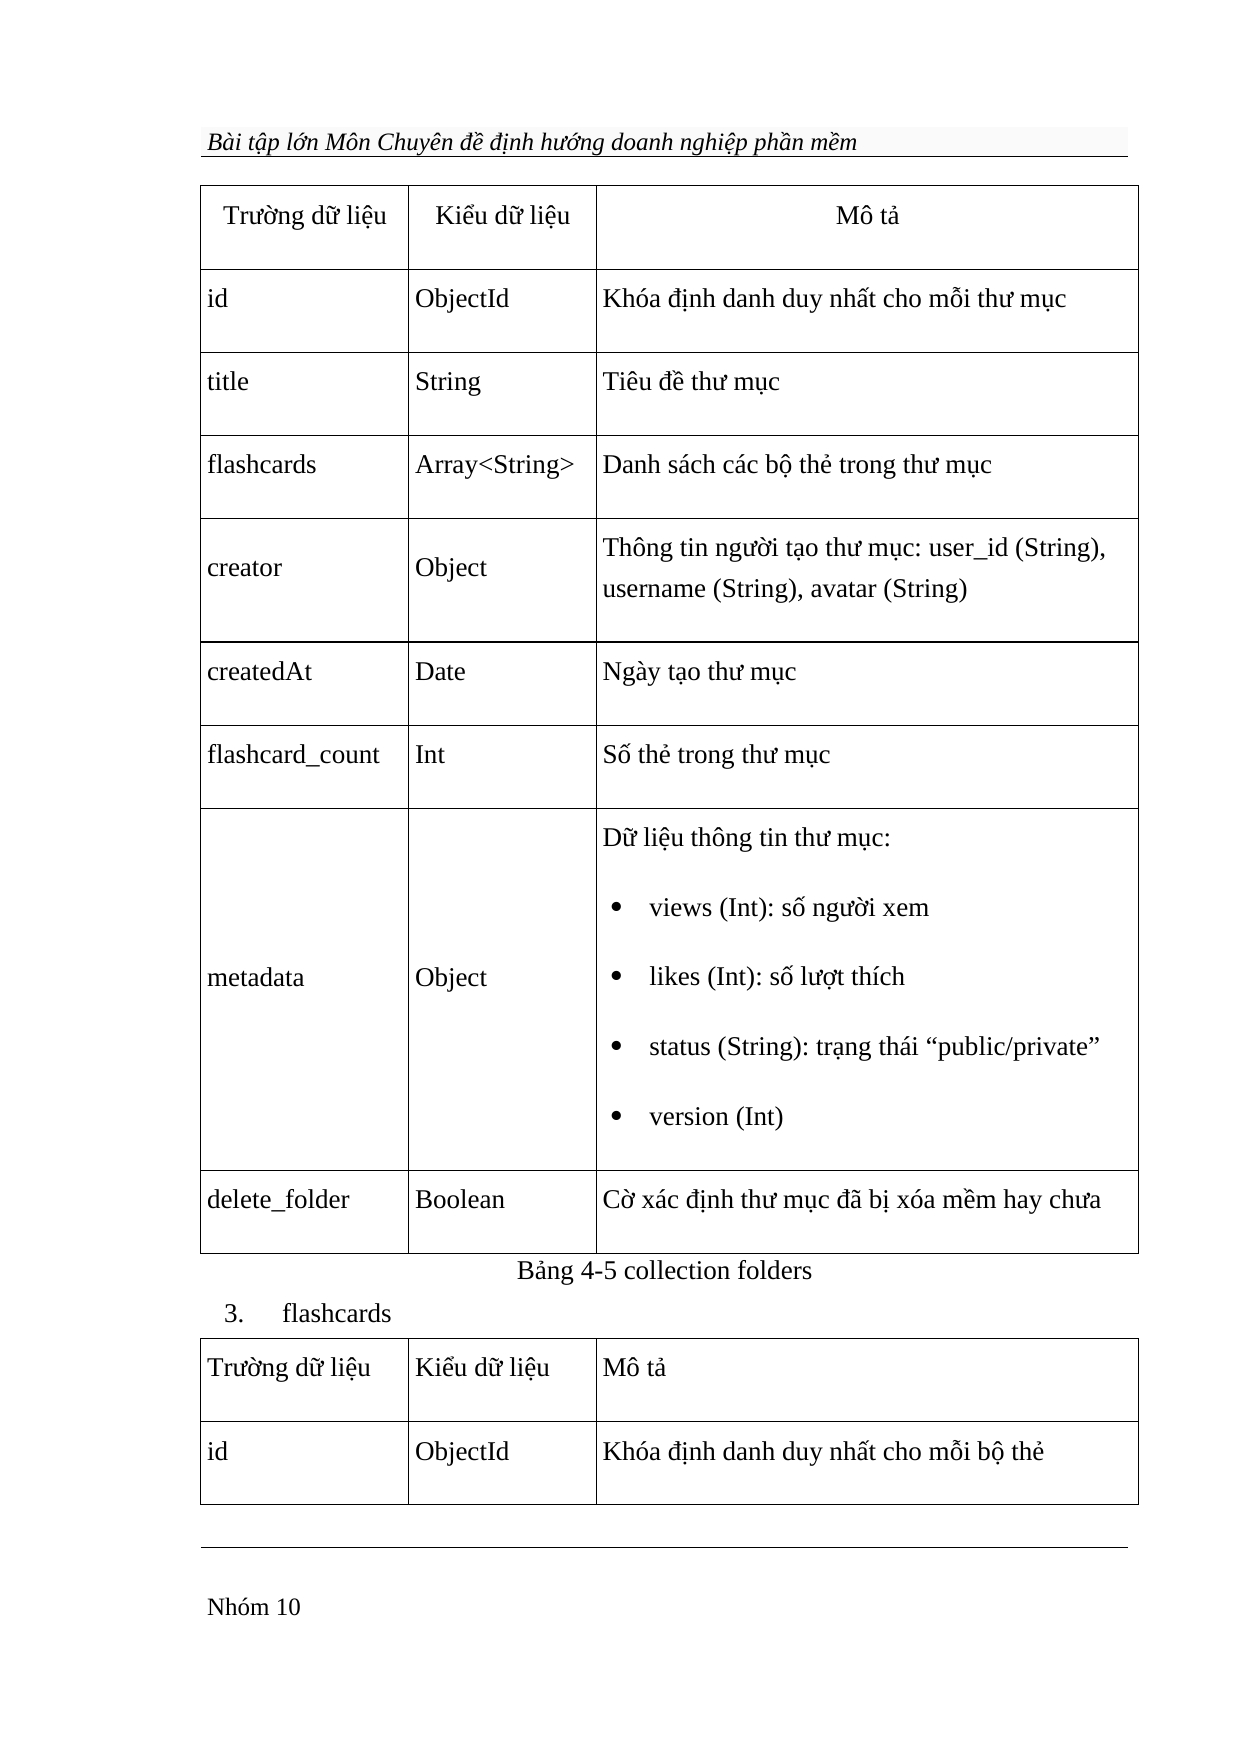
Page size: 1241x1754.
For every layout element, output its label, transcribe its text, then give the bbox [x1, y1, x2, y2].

table_cell title [201, 353, 408, 435]
table_cell flashcard_count [201, 726, 408, 808]
table_cell Object [409, 809, 596, 1170]
table_cell delete_folder [201, 1171, 408, 1253]
table_cell creator [201, 519, 408, 641]
table_cell ObjectId [409, 1422, 596, 1504]
table_header Kiểu dữ liệu [409, 186, 596, 268]
table_cell flashcards [201, 436, 408, 518]
table_cell Date [409, 643, 596, 724]
table_cell Ngày tạo thư mục [597, 643, 1138, 724]
table_cell metadata [201, 809, 408, 1170]
table_cell String [409, 353, 596, 435]
table_header Mô tả [597, 1339, 1138, 1421]
table_cell Array<String> [409, 436, 596, 518]
table_cell Object [409, 519, 596, 641]
table_cell Danh sách các bộ thẻ trong thư mục [597, 436, 1138, 518]
table_cell createdAt [201, 643, 408, 724]
table_cell id [201, 270, 408, 352]
table_cell Khóa định danh duy nhất cho mỗi bộ thẻ [597, 1422, 1138, 1504]
table_cell Số thẻ trong thư mục [597, 726, 1138, 808]
table_cell id [201, 1422, 408, 1504]
table_cell Tiêu đề thư mục [597, 353, 1138, 435]
table_header Trường dữ liệu [201, 186, 408, 268]
table_cell Khóa định danh duy nhất cho mỗi thư mục [597, 270, 1138, 352]
table_cell ObjectId [409, 270, 596, 352]
table_header Kiểu dữ liệu [409, 1339, 596, 1421]
table_cell Cờ xác định thư mục đã bị xóa mềm hay chưa [597, 1171, 1138, 1253]
table_cell Dữ liệu thông tin thư mục: views (Int): số người xem likes (Int): số lượt thích status (String): trạng thái “public/private” version (Int) [597, 809, 1138, 1170]
table_cell Int [409, 726, 596, 808]
table_header Mô tả [597, 186, 1138, 268]
list flashcards [244, 1298, 1122, 1329]
table_header Trường dữ liệu [201, 1339, 408, 1421]
table_cell Thông tin người tạo thư mục: user_id (String), username (String), avatar (String) [597, 519, 1138, 641]
table_cell Boolean [409, 1171, 596, 1253]
